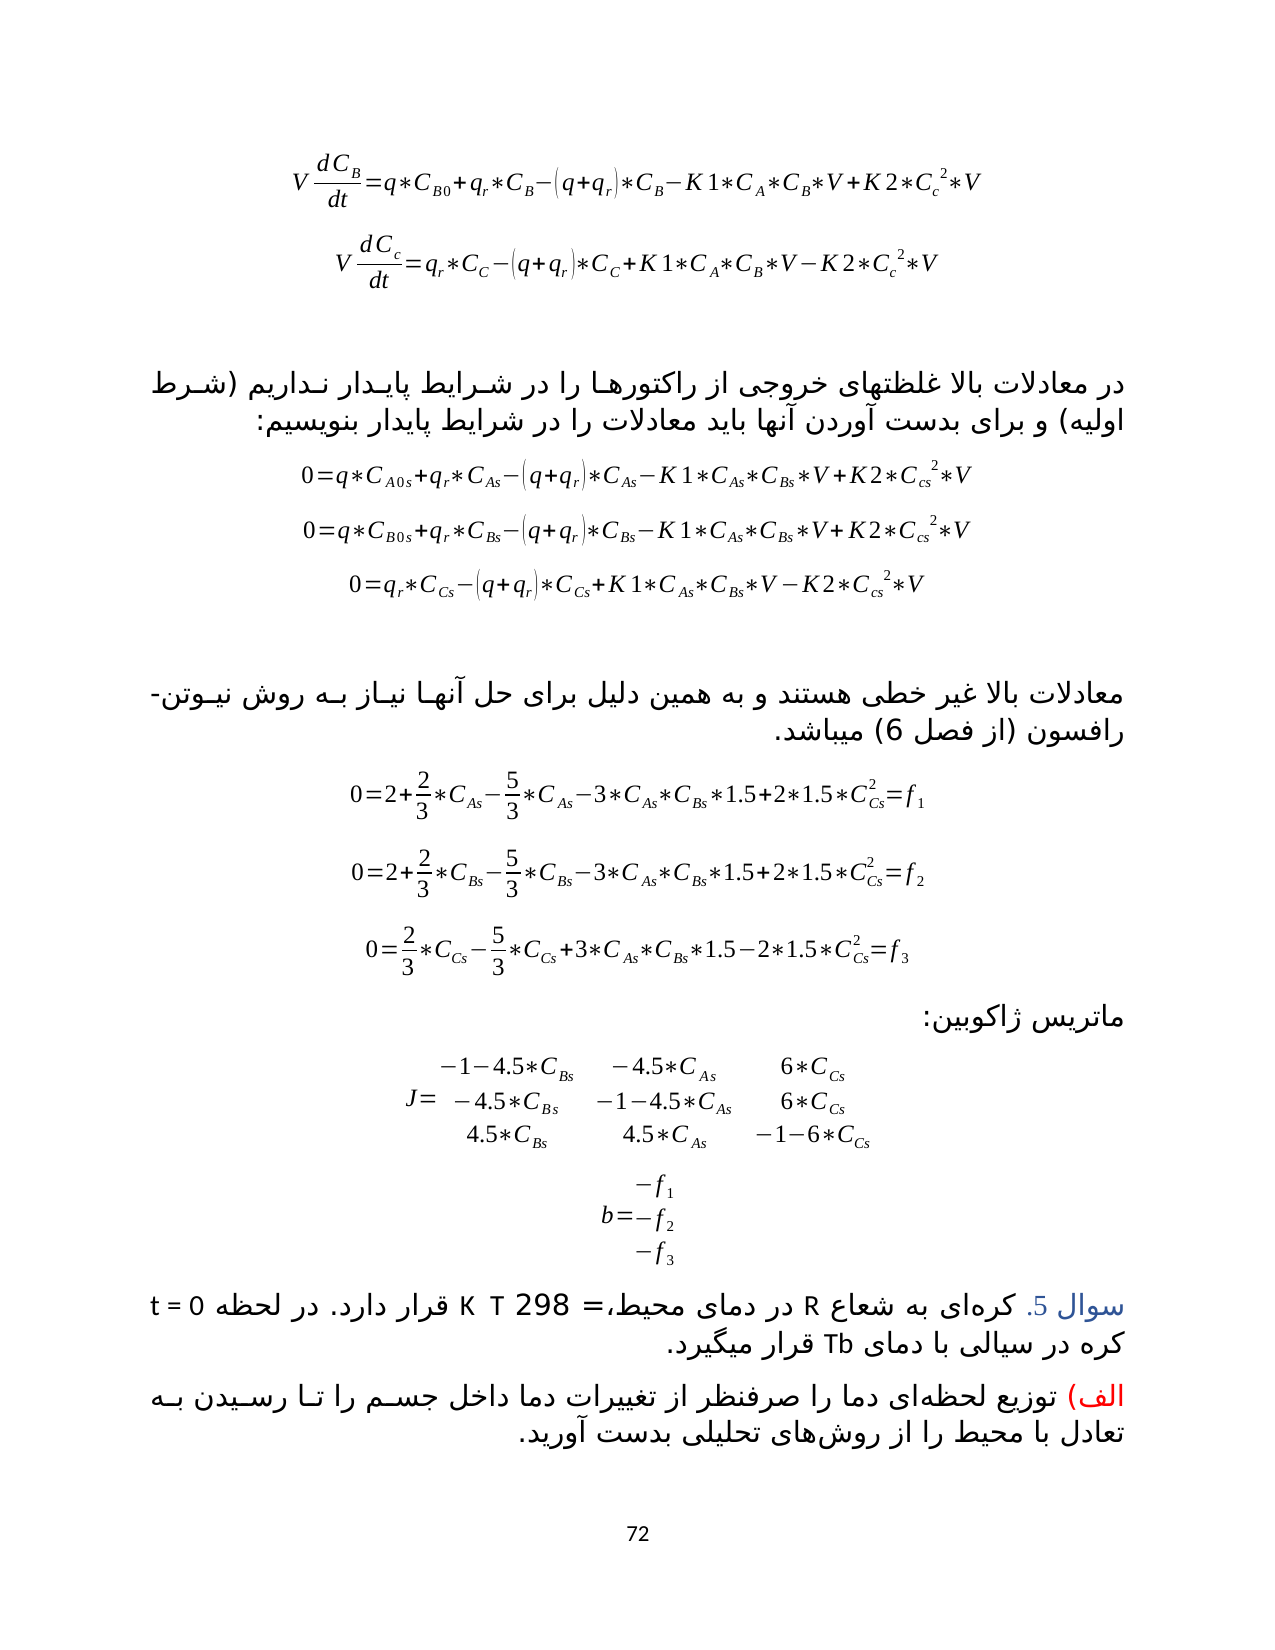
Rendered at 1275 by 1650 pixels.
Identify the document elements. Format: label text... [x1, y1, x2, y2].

text الف) توزیع لحظه‌ای دما را صرفنظر از تغییرات دما داخل جسم را تا رسیدن به تعادل با محیط را از روش‌های تحلیلی بدست آورید. [150, 1379, 1125, 1449]
text در معادلات بالا غلظتهای خروجی از راکتورها را در شرایط پایدار نداریم (شرط اولیه) و برای بدست آوردن آنها باید معادلات را در شرایط پایدار بنویسیم: [150, 366, 1125, 437]
text معادلات بالا غیر خطی هستند و به همین دلیل برای حل آنها نیاز به روش نیوتن-رافسون (از فصل 6) میباشد. [150, 676, 1125, 747]
text سوال 5. کره‌ای به شعاع R در دمای محیط،= 298 K T قرار دارد. در لحظه t = 0 کره در سیالی با دمای Tb قرار میگیرد. [150, 1287, 1125, 1361]
text ماتریس ژاکوبین: [150, 1000, 1125, 1034]
